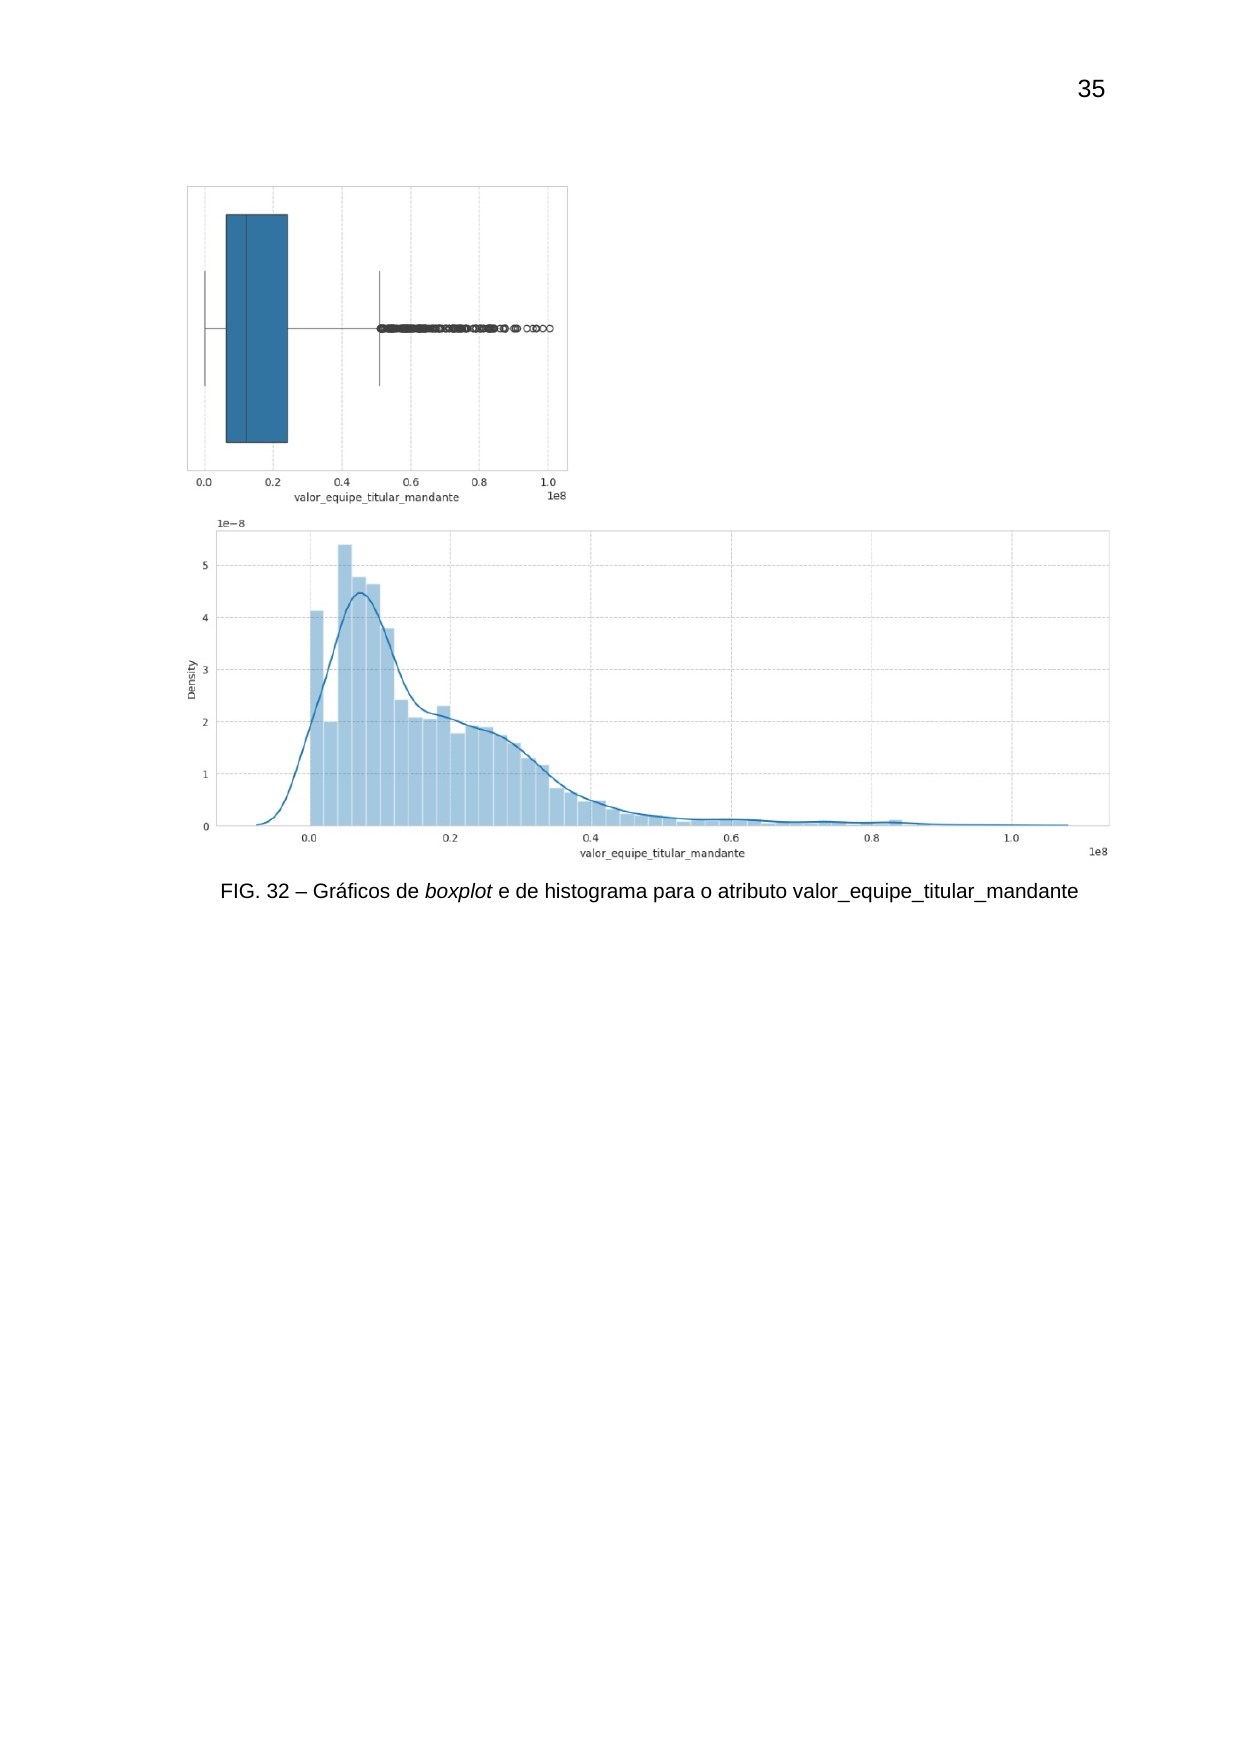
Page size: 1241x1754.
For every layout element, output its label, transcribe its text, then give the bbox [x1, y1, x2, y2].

picture [177, 177, 1121, 865]
text FIG. 32 – Gráficos de boxplot e de histograma para o atributo valor_equipe_titular_mandante [177, 879, 1122, 903]
